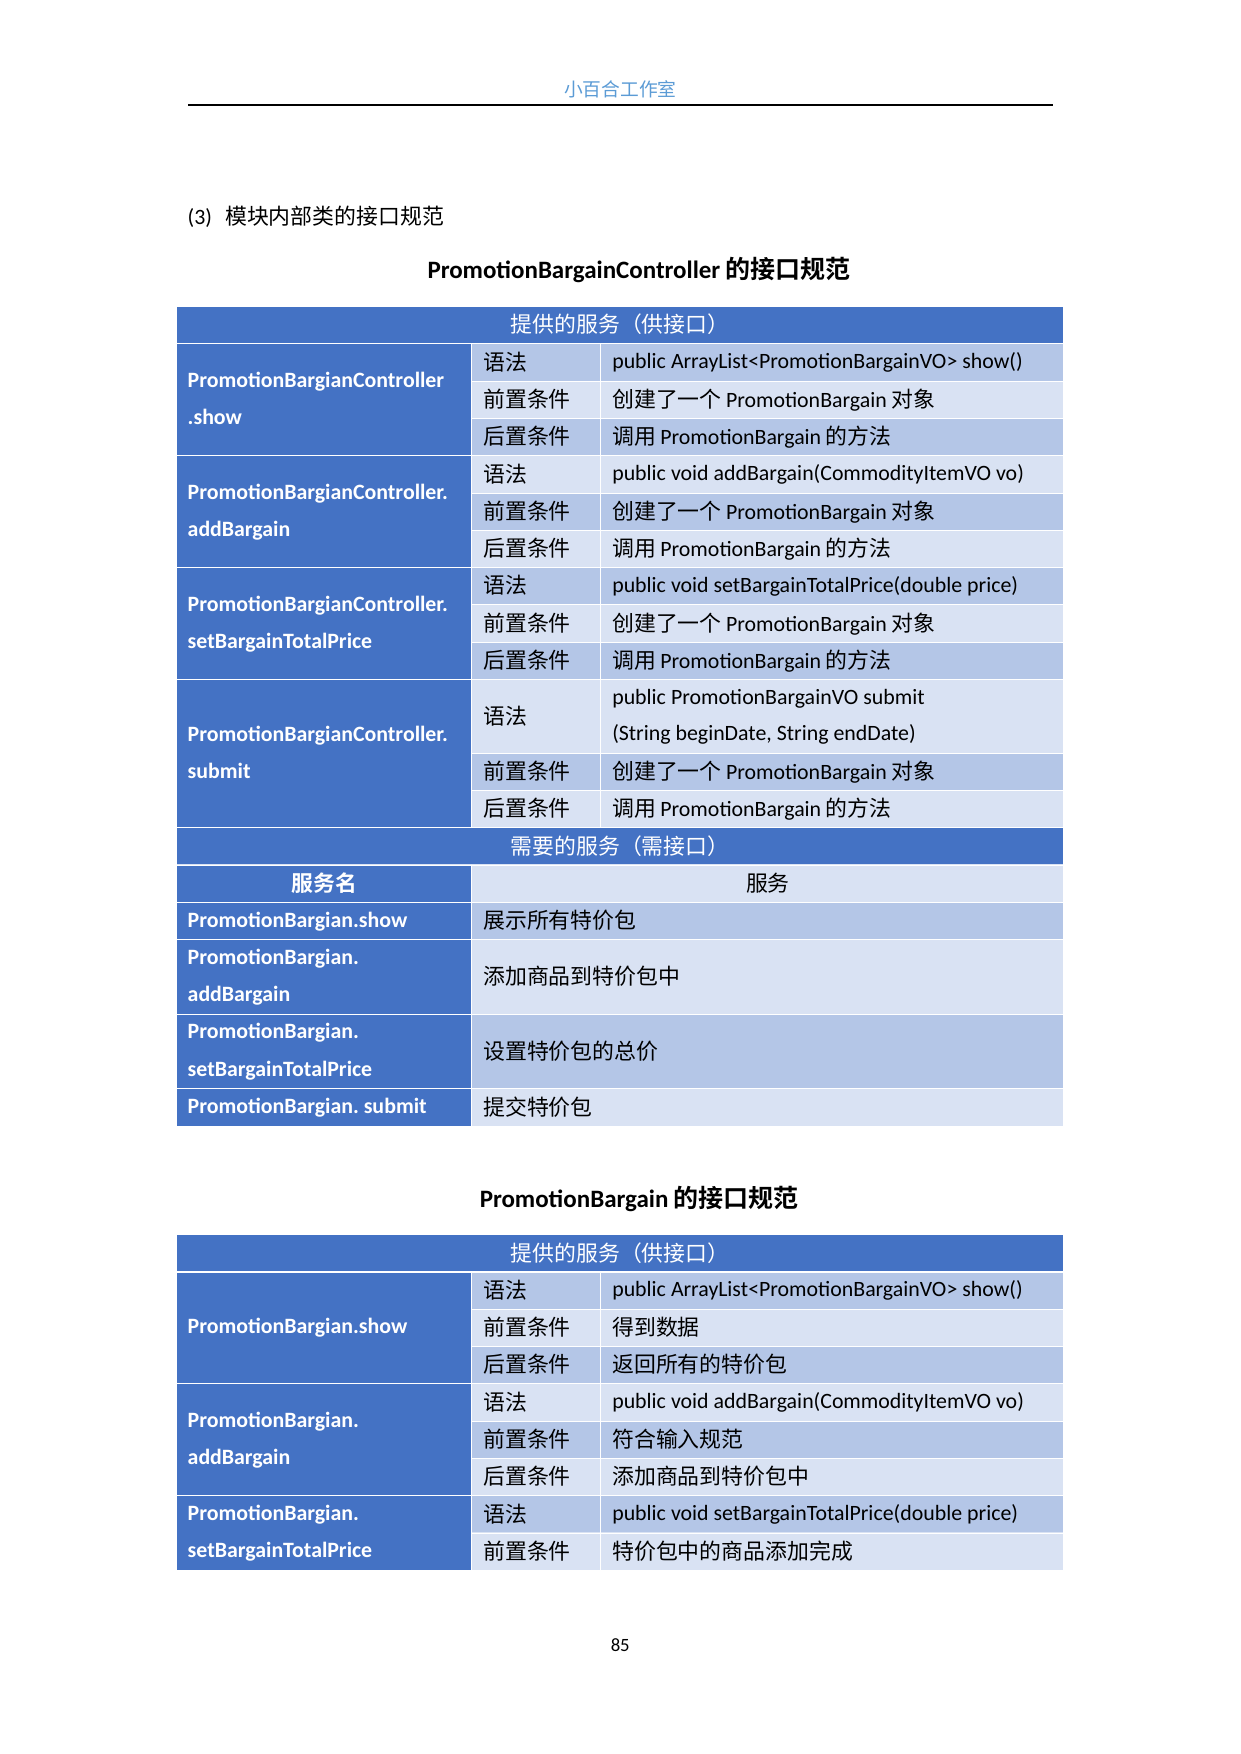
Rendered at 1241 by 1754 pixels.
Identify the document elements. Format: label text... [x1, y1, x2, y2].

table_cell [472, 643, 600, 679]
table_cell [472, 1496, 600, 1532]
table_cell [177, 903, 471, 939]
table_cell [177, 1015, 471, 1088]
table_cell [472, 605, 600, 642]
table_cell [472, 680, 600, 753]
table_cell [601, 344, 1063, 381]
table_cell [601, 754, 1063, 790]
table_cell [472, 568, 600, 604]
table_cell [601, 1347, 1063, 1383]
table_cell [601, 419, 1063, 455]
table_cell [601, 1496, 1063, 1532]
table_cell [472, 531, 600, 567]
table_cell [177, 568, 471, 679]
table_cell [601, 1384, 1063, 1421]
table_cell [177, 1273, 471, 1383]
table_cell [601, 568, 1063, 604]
list PromotionBargainController的接口规范 [225, 236, 1053, 301]
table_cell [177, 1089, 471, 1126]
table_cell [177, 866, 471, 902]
list PromotionBargain的接口规范 [225, 1164, 1053, 1229]
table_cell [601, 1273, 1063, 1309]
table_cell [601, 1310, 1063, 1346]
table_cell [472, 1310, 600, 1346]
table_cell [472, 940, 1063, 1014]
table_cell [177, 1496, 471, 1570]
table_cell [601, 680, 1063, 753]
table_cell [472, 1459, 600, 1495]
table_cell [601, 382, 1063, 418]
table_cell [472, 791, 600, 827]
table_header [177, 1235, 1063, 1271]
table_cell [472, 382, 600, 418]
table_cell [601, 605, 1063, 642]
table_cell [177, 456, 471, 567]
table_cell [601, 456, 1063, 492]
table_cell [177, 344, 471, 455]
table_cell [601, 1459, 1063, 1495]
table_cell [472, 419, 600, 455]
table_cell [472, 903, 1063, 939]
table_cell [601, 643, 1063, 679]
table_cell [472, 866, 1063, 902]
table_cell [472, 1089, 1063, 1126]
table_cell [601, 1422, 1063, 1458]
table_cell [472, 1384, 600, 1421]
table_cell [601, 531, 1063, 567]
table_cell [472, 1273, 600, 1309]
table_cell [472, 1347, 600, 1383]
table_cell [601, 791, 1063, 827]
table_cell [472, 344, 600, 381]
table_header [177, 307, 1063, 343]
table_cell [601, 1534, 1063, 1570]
list 模块内部类的接口规范 [187, 198, 1053, 231]
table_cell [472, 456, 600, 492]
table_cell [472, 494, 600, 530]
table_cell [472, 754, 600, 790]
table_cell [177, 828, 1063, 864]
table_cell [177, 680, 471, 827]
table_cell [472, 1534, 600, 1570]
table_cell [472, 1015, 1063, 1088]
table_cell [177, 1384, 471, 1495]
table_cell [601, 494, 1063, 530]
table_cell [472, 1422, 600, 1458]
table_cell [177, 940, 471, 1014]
